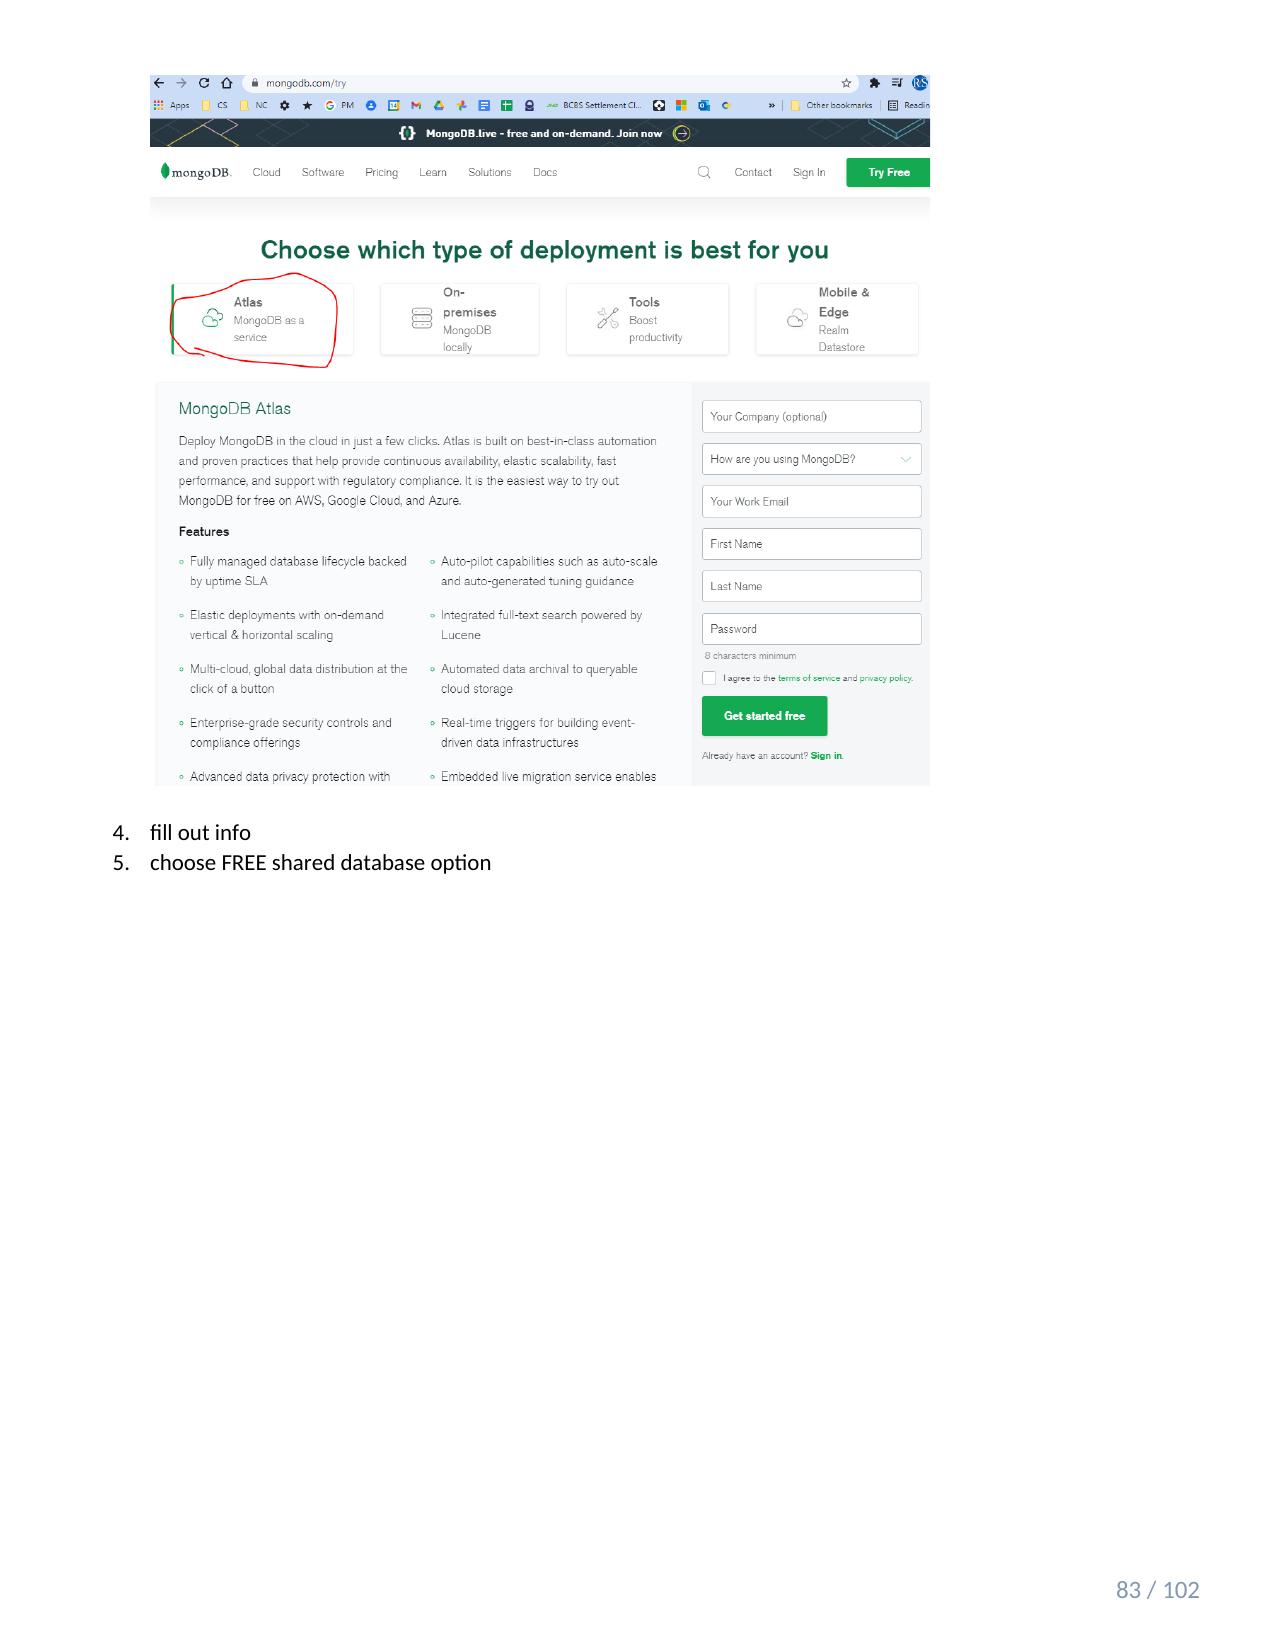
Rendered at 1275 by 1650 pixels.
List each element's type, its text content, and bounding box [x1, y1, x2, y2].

picture [150, 75, 931, 786]
list choose FREE shared database option [112, 848, 1200, 877]
list fill out info [112, 818, 1200, 846]
